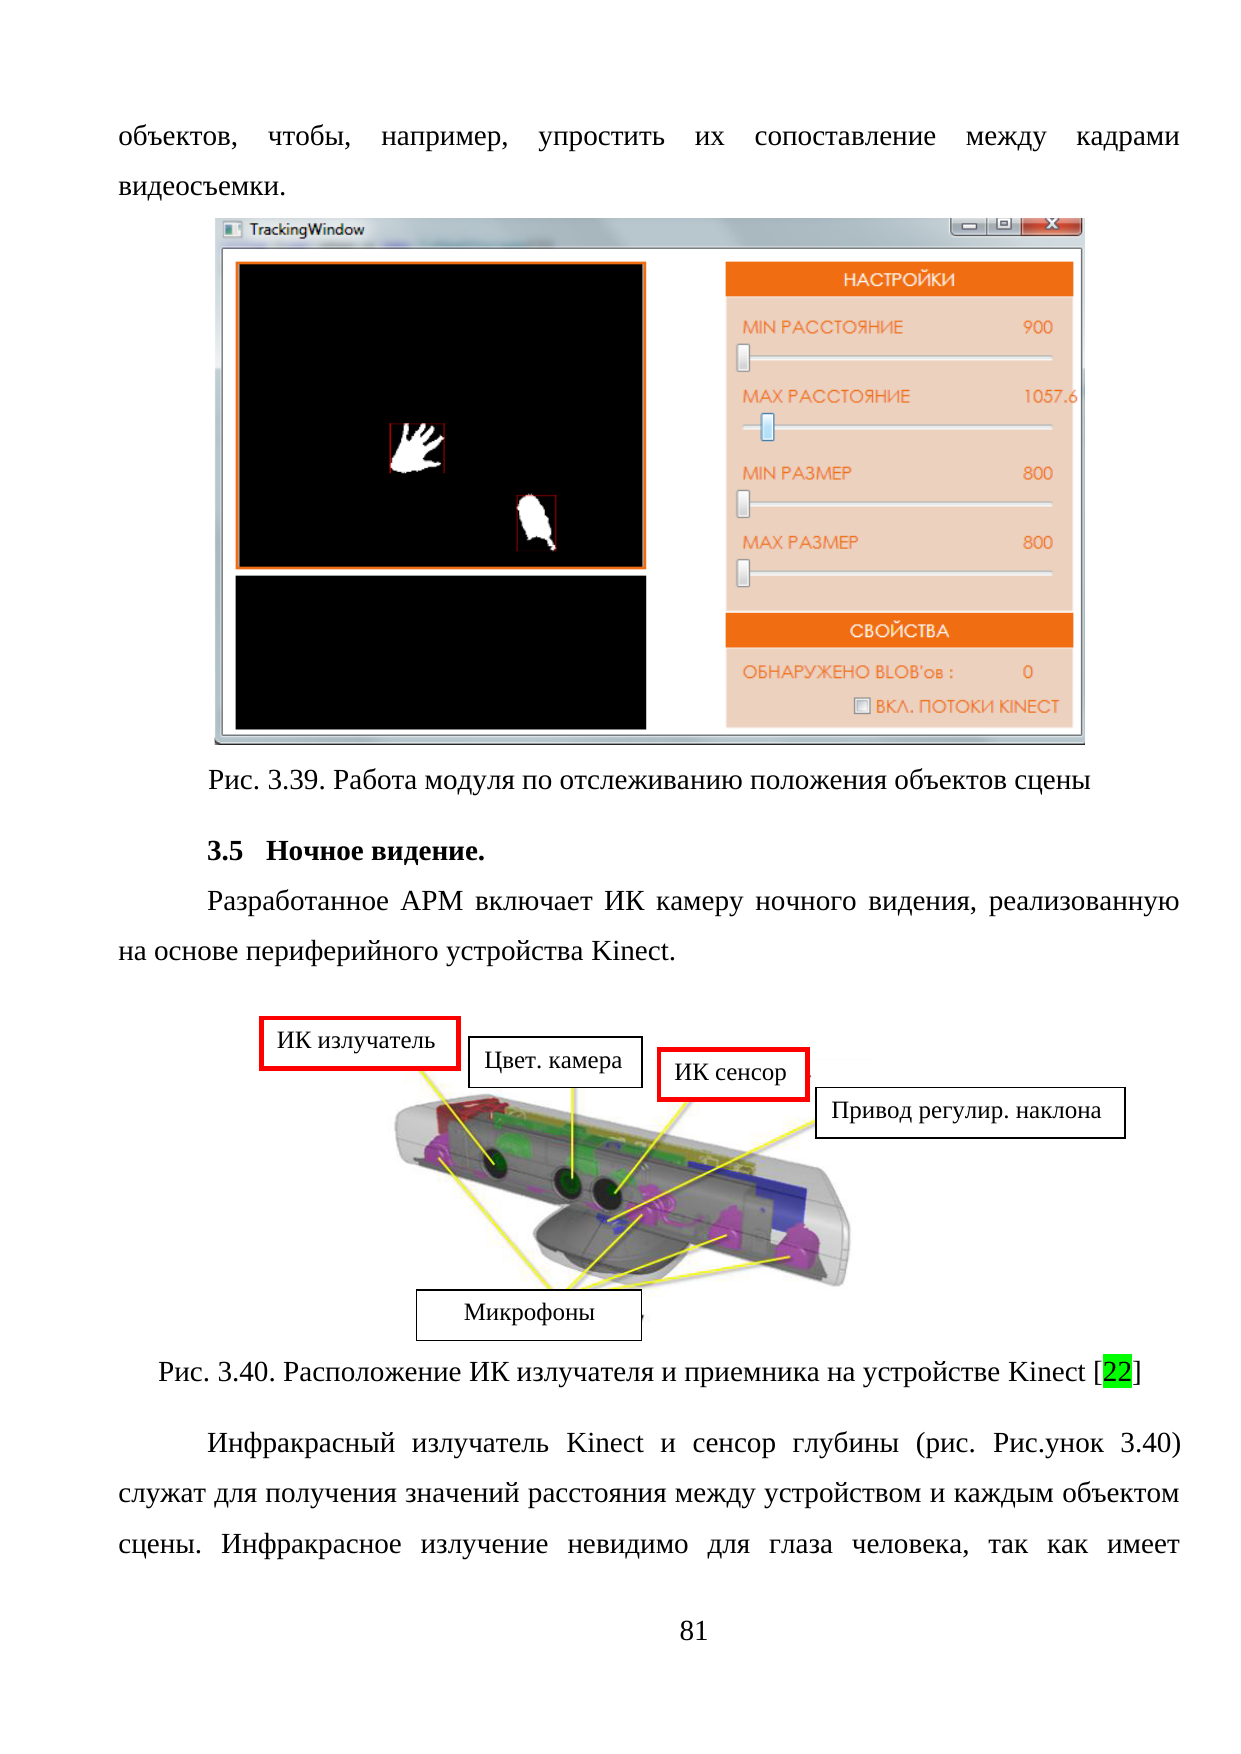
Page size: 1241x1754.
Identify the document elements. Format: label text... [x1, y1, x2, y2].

picture [354, 1034, 946, 1338]
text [118, 1425, 1181, 1559]
picture [214, 218, 1085, 745]
subtitle Ночное видение. [118, 833, 1181, 866]
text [118, 118, 1181, 202]
text Разработанное АРМ включает ИК камеру ночного видения, реализованную на основе периферийного устройства Kinect. [118, 883, 1181, 967]
